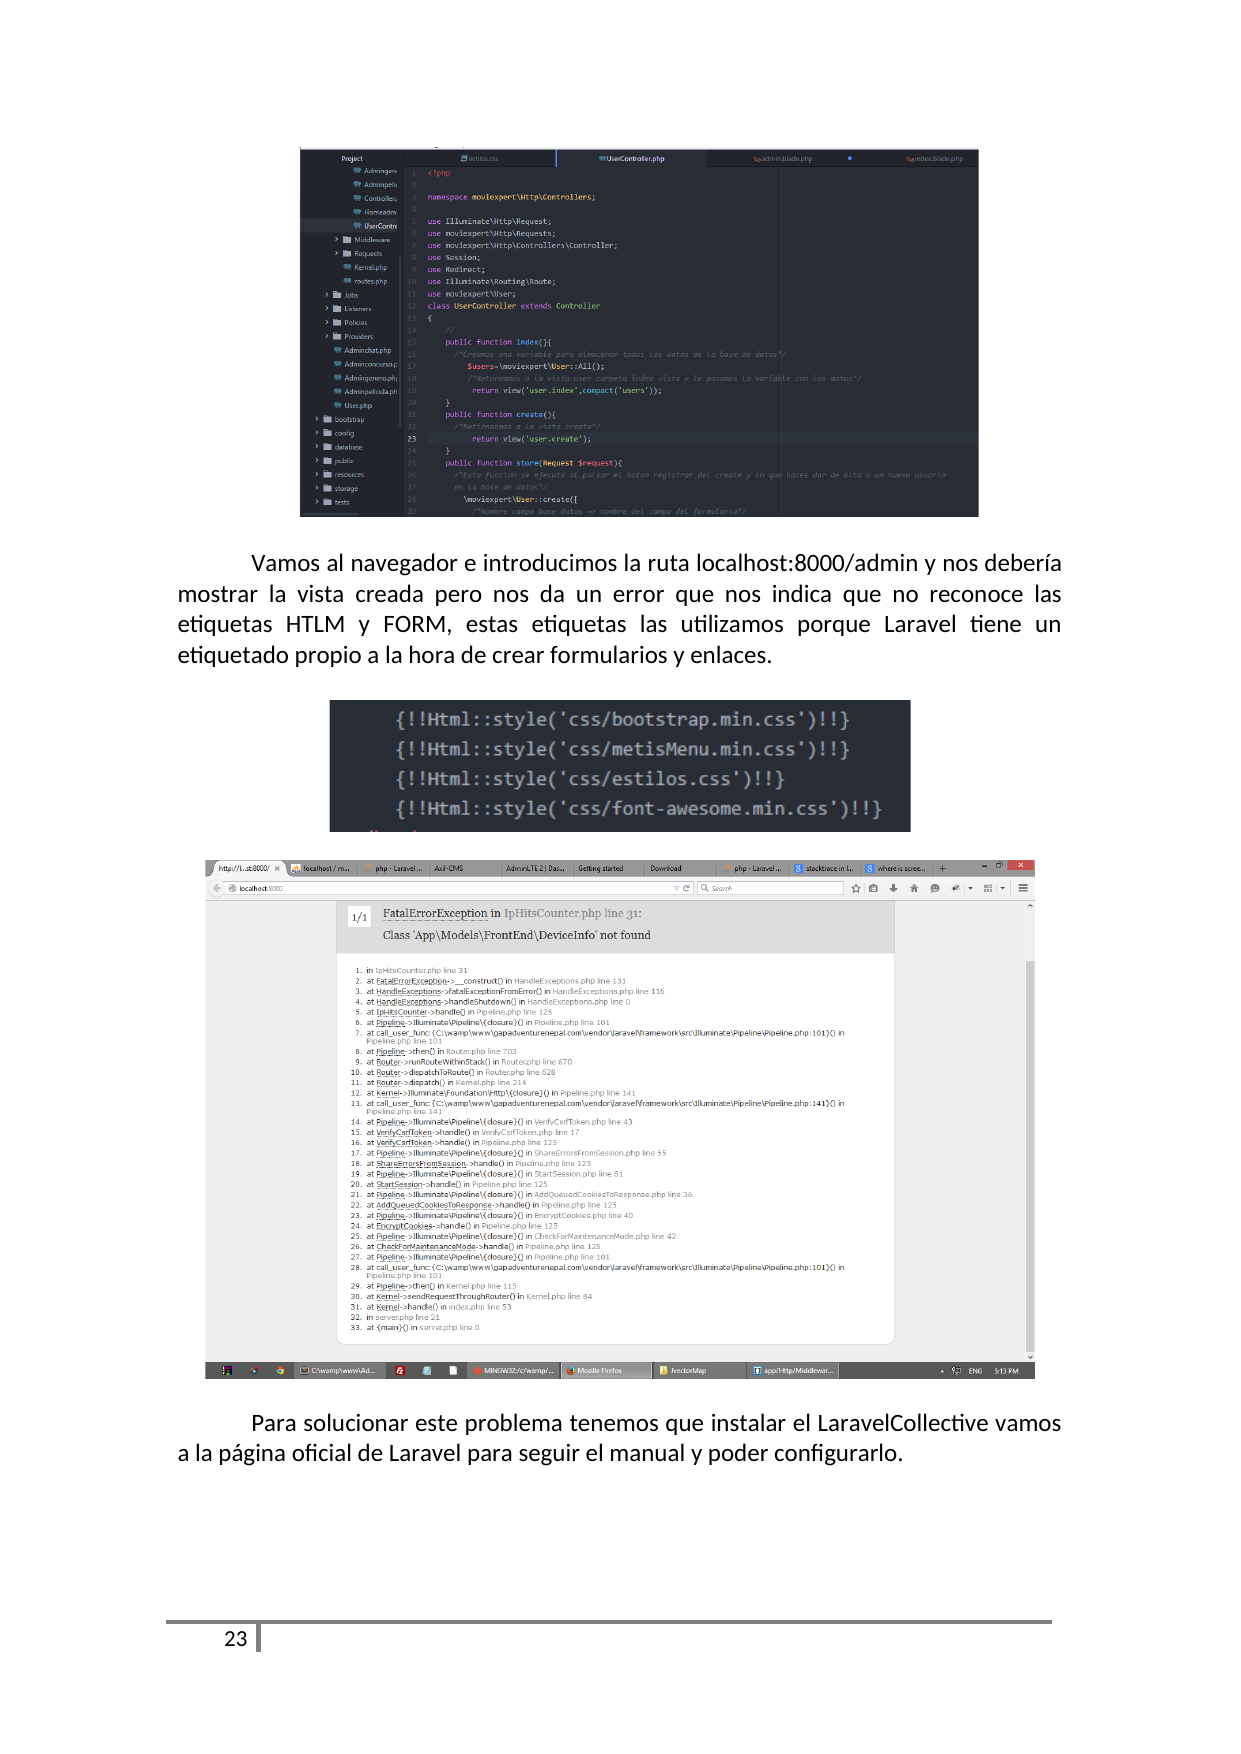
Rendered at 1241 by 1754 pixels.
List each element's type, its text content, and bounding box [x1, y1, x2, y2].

text Vamos al navegador e introducimos la ruta localhost:8000/admin y nos debería mostrar la vista creada pero nos da un error que nos indica que no reconoce las etiquetas HTLM y FORM, estas etiquetas las utilizamos porque Laravel tiene un etiquetado propio a la hora de crear formularios y enlaces. [177, 547, 1063, 669]
picture [329, 700, 911, 832]
text Para solucionar este problema tenemos que instalar el LaravelCollective vamos a la página oficial de Laravel para seguir el manual y poder configurarlo. [177, 1407, 1063, 1468]
picture [205, 860, 1035, 1379]
picture [299, 147, 979, 517]
